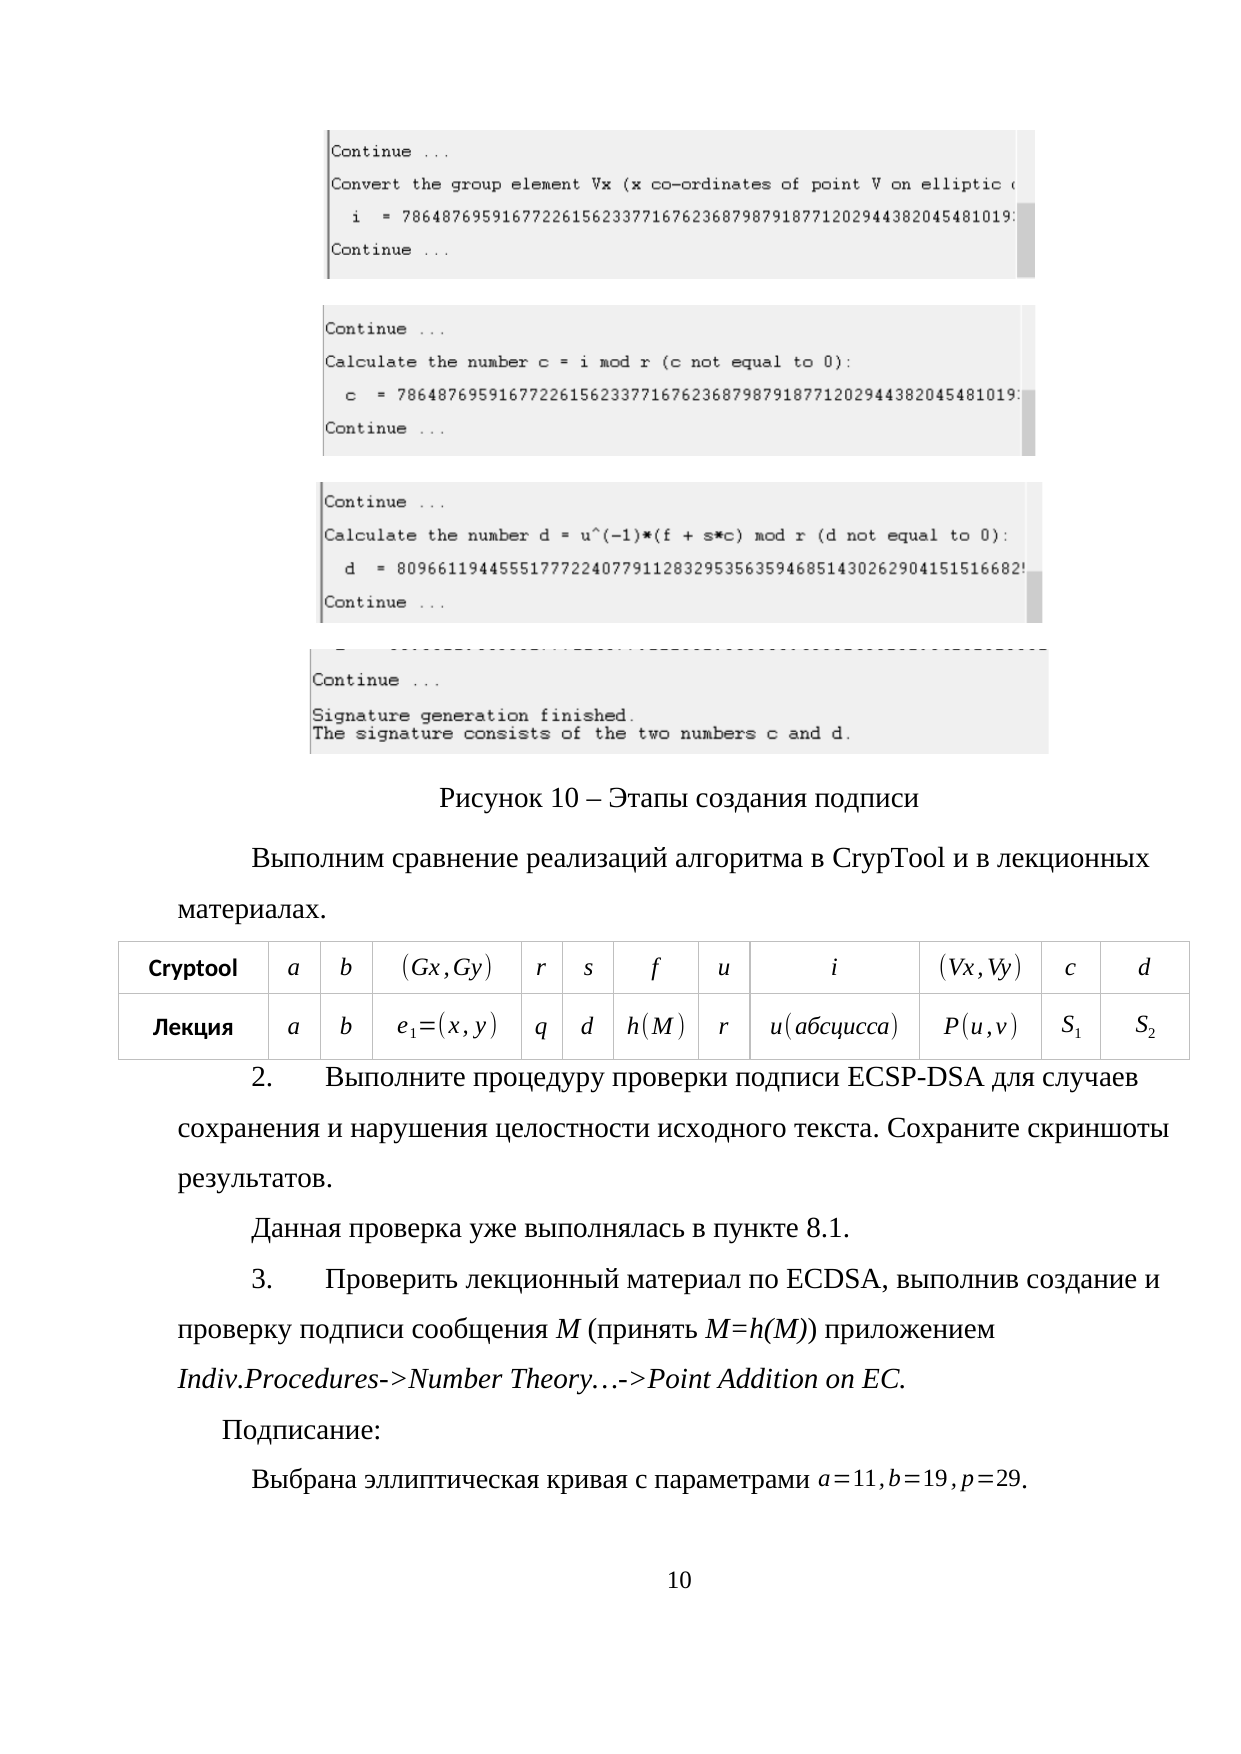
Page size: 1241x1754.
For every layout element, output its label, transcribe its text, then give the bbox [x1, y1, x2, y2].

table_header [373, 942, 521, 992]
picture [323, 130, 1035, 279]
table_header [751, 942, 919, 992]
table_cell [1101, 994, 1189, 1058]
table_header [269, 942, 320, 992]
table_header [614, 942, 698, 992]
table_header [1101, 942, 1189, 992]
text Выбрана эллиптическая кривая с параметрами . [177, 1462, 1181, 1494]
table_header [563, 942, 613, 992]
text Выполним сравнение реализаций алгоритма в CrypTool и в лекционных материалах. [177, 841, 1181, 924]
picture [316, 482, 1043, 623]
table_header [920, 942, 1041, 992]
table_cell [522, 994, 562, 1058]
table_cell [321, 994, 372, 1058]
table_header Cryptool [119, 942, 268, 992]
table_cell [563, 994, 613, 1058]
table_header [1042, 942, 1100, 992]
table_cell [373, 994, 521, 1058]
table_cell [269, 994, 320, 1058]
table_header [522, 942, 562, 992]
table_header [699, 942, 749, 992]
picture [322, 305, 1036, 456]
list Проверить лекционный материал по ECDSA, выполнив создание и проверку подписи сообщения M (принять M=h(M)) приложением Indiv.Procedures->Number Theory…->Point Addition on EC. [177, 1261, 1181, 1395]
table_cell [1042, 994, 1100, 1058]
table_cell [920, 994, 1041, 1058]
table_cell Лекция [119, 994, 268, 1058]
list Подписание: [177, 1412, 1181, 1445]
table_cell [699, 994, 749, 1058]
text Рисунок 10 – Этапы создания подписи [177, 780, 1181, 814]
table_header [321, 942, 372, 992]
picture [309, 649, 1049, 754]
list Данная проверка уже выполнялась в пункте 8.1. [251, 1211, 1181, 1244]
table_cell [751, 994, 919, 1058]
list Выполните процедуру проверки подписи ECSP-DSA для случаев сохранения и нарушения целостности исходного текста. Сохраните скриншоты результатов. [177, 1060, 1181, 1194]
table_cell [614, 994, 698, 1058]
